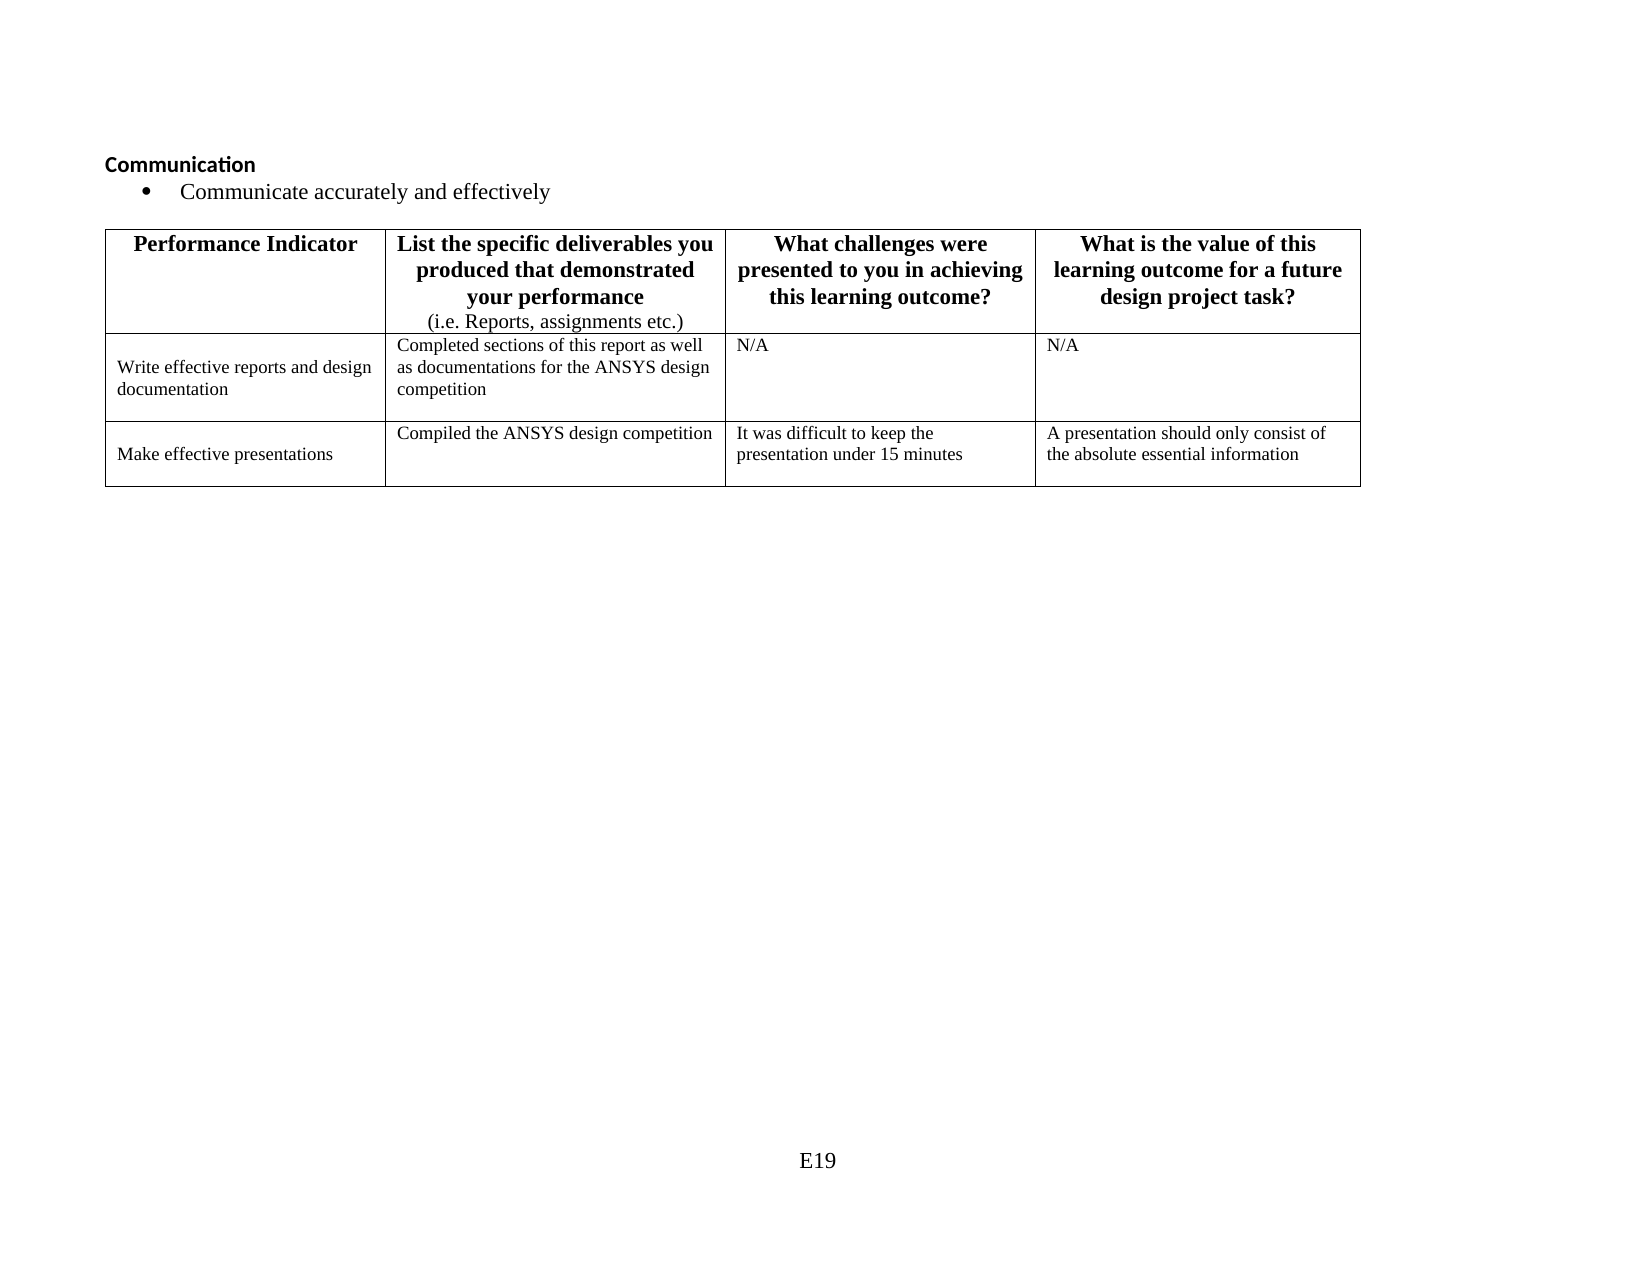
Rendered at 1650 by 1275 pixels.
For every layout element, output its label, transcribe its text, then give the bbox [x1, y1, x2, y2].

table_header List the specific deliverables you produced that demonstrated your performance (i.e. Reports, assignments etc.) [386, 230, 725, 333]
table_cell Make effective presentations [106, 422, 385, 486]
table_header What challenges were presented to you in achieving this learning outcome? [726, 230, 1035, 333]
table_cell Compiled the ANSYS design competition [386, 422, 725, 486]
table_cell N/A [1036, 334, 1360, 421]
table_cell Completed sections of this report as well as documentations for the ANSYS design competition [386, 334, 725, 421]
table_header Performance Indicator [106, 230, 385, 333]
table_cell Write effective reports and design documentation [106, 334, 385, 421]
table_cell A presentation should only consist of the absolute essential information [1036, 422, 1360, 486]
text Communication [105, 150, 1530, 178]
list Communicate accurately and effectively [142, 178, 1530, 204]
table_header What is the value of this learning outcome for a future design project task? [1036, 230, 1360, 333]
table_cell N/A [726, 334, 1035, 421]
table_cell It was difficult to keep the presentation under 15 minutes [726, 422, 1035, 486]
